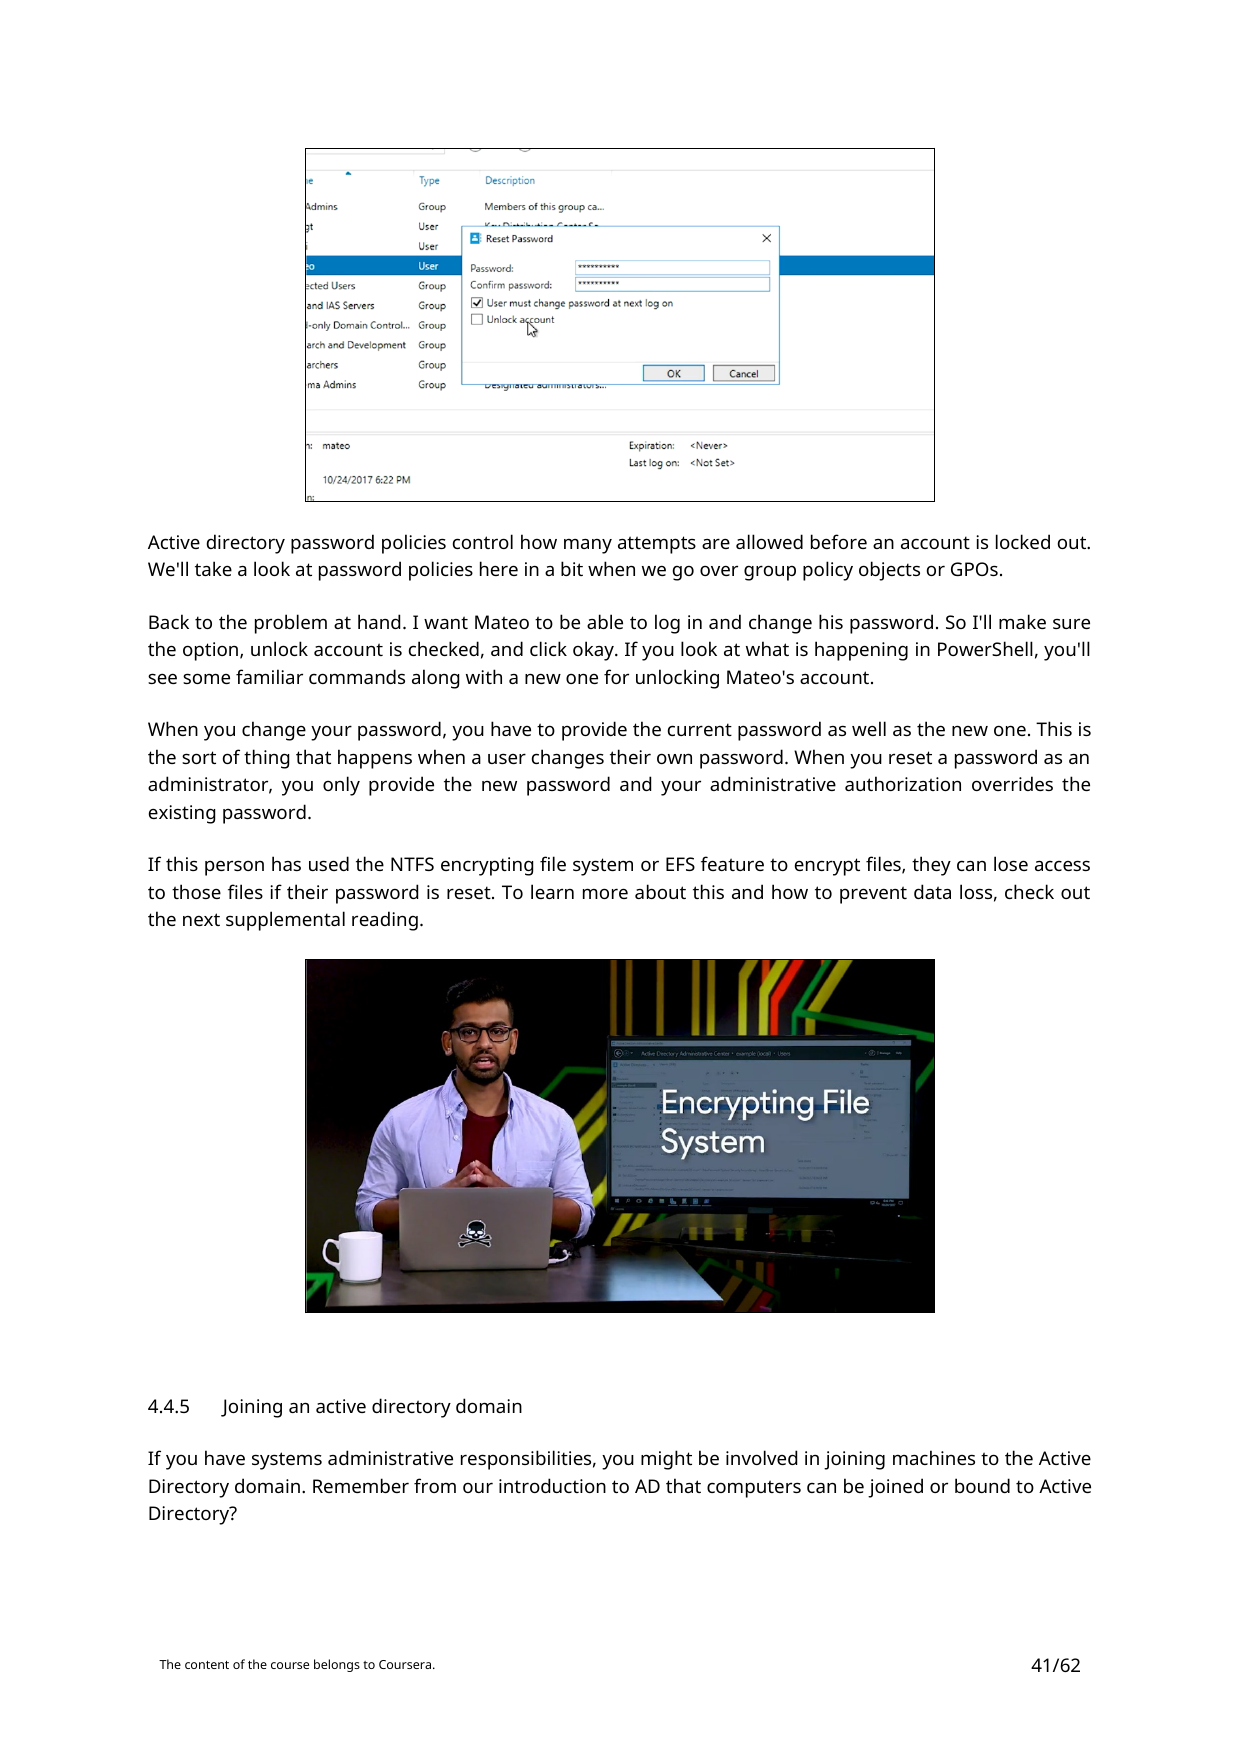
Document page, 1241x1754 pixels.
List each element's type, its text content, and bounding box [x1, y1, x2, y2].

picture [306, 960, 934, 1312]
text Back to the problem at hand. I want Mateo to be able to log in and change his password. So I'll make sure the option, unlock account is checked, and click okay. If you look at what is happening in PowerShell, you'll see some familiar commands along with a new one for unlocking Mateo's account. [148, 609, 1093, 689]
text If you have systems administrative responsibilities, you might be involved in joining machines to the Active Directory domain. Remember from our introduction to AD that computers can be joined or bound to Active Directory? [148, 1446, 1093, 1526]
text When you change your password, you have to provide the current password as well as the new one. This is the sort of thing that happens when a user changes their own password. When you reset a password as an administrator, you only provide the new password and your administrative authorization overrides the existing password. [148, 717, 1093, 824]
picture [306, 149, 934, 501]
subtitle Joining an active directory domain [148, 1393, 1093, 1418]
text If this person has used the NTFS encrypting file system or EFS feature to encrypt files, they can lose access to those files if their password is reset. To learn more about this and how to prevent data loss, check out the next supplemental reading. [148, 852, 1093, 932]
text Active directory password policies control how many attempts are allowed before an account is locked out. We'll take a look at password policies here in a bit when we go over group policy objects or GPOs. [148, 529, 1093, 582]
